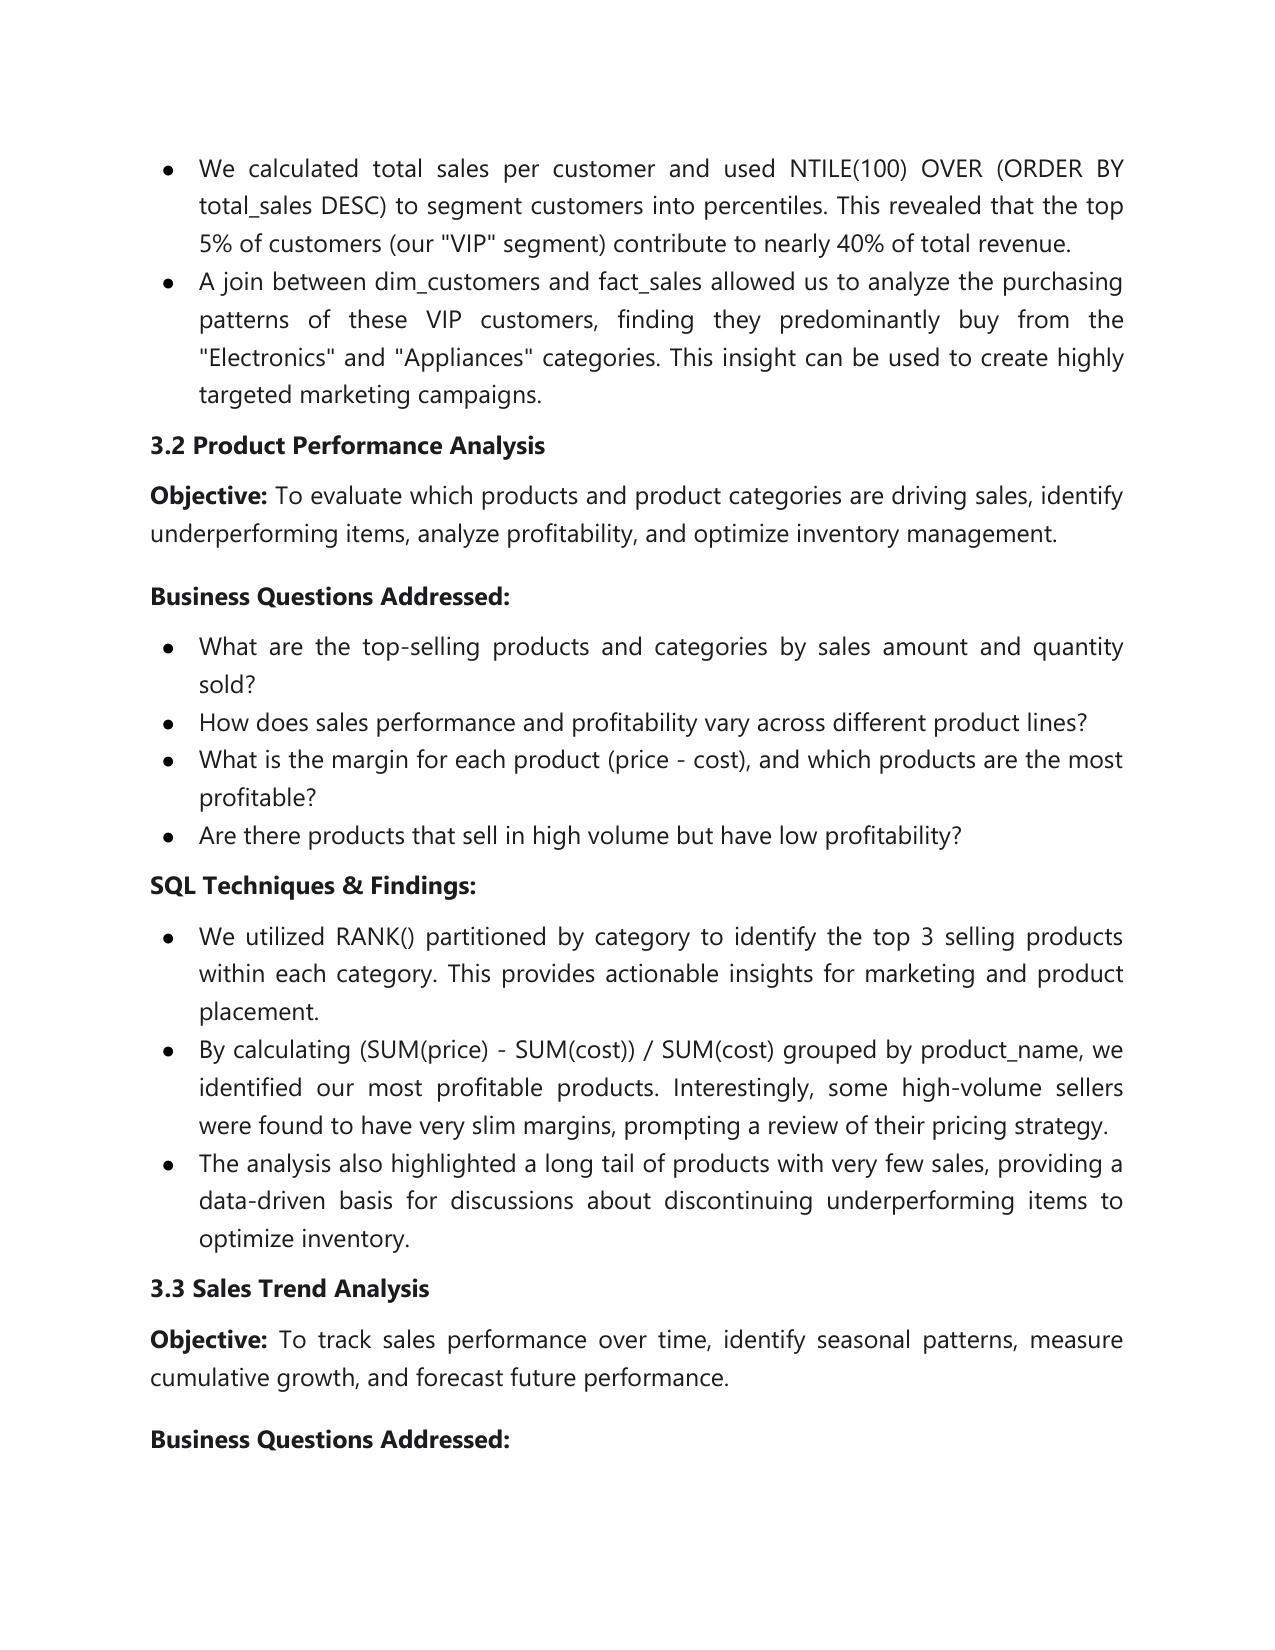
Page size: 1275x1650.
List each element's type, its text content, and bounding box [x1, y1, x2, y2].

list A join between dim_customers and fact_sales allowed us to analyze the purchasing patterns of these VIP customers, finding they predominantly buy from the "Electronics" and "Appliances" categories. This insight can be used to create highly targeted marketing campaigns. [161, 263, 1125, 410]
list We calculated total sales per customer and used NTILE(100) OVER (ORDER BY total_sales DESC) to segment customers into percentiles. This revealed that the top 5% of customers (our "VIP" segment) contribute to nearly 40% of total revenue. [161, 150, 1125, 259]
list What is the margin for each product (price - cost), and which products are the most profitable? [161, 742, 1125, 813]
list The analysis also highlighted a long tail of products with very few sales, providing a data-driven basis for discussions about discontinuing underperforming items to optimize inventory. [161, 1145, 1125, 1254]
list How does sales performance and profitability vary across different product lines? [161, 704, 1125, 737]
list Are there products that sell in high volume but have low profitability? [161, 817, 1125, 851]
text Objective: To track sales performance over time, identify seasonal patterns, measure cumulative growth, and forecast future performance. [150, 1321, 1125, 1392]
text Business Questions Addressed: [150, 1422, 1125, 1455]
subtitle 3.3 Sales Trend Analysis [150, 1271, 1125, 1304]
list We utilized RANK() partitioned by category to identify the top 3 selling products within each category. This provides actionable insights for marketing and product placement. [161, 918, 1125, 1027]
list What are the top-selling products and categories by sales amount and quantity sold? [161, 628, 1125, 699]
text SQL Techniques & Findings: [150, 868, 1125, 901]
text Objective: To evaluate which products and product categories are driving sales, identify underperforming items, analyze profitability, and optimize inventory management. [150, 477, 1125, 548]
list By calculating (SUM(price) - SUM(cost)) / SUM(cost) grouped by product_name, we identified our most profitable products. Interestingly, some high-volume sellers were found to have very slim margins, prompting a review of their pricing strategy. [161, 1032, 1125, 1140]
subtitle 3.2 Product Performance Analysis [150, 427, 1125, 460]
text Business Questions Addressed: [150, 578, 1125, 611]
